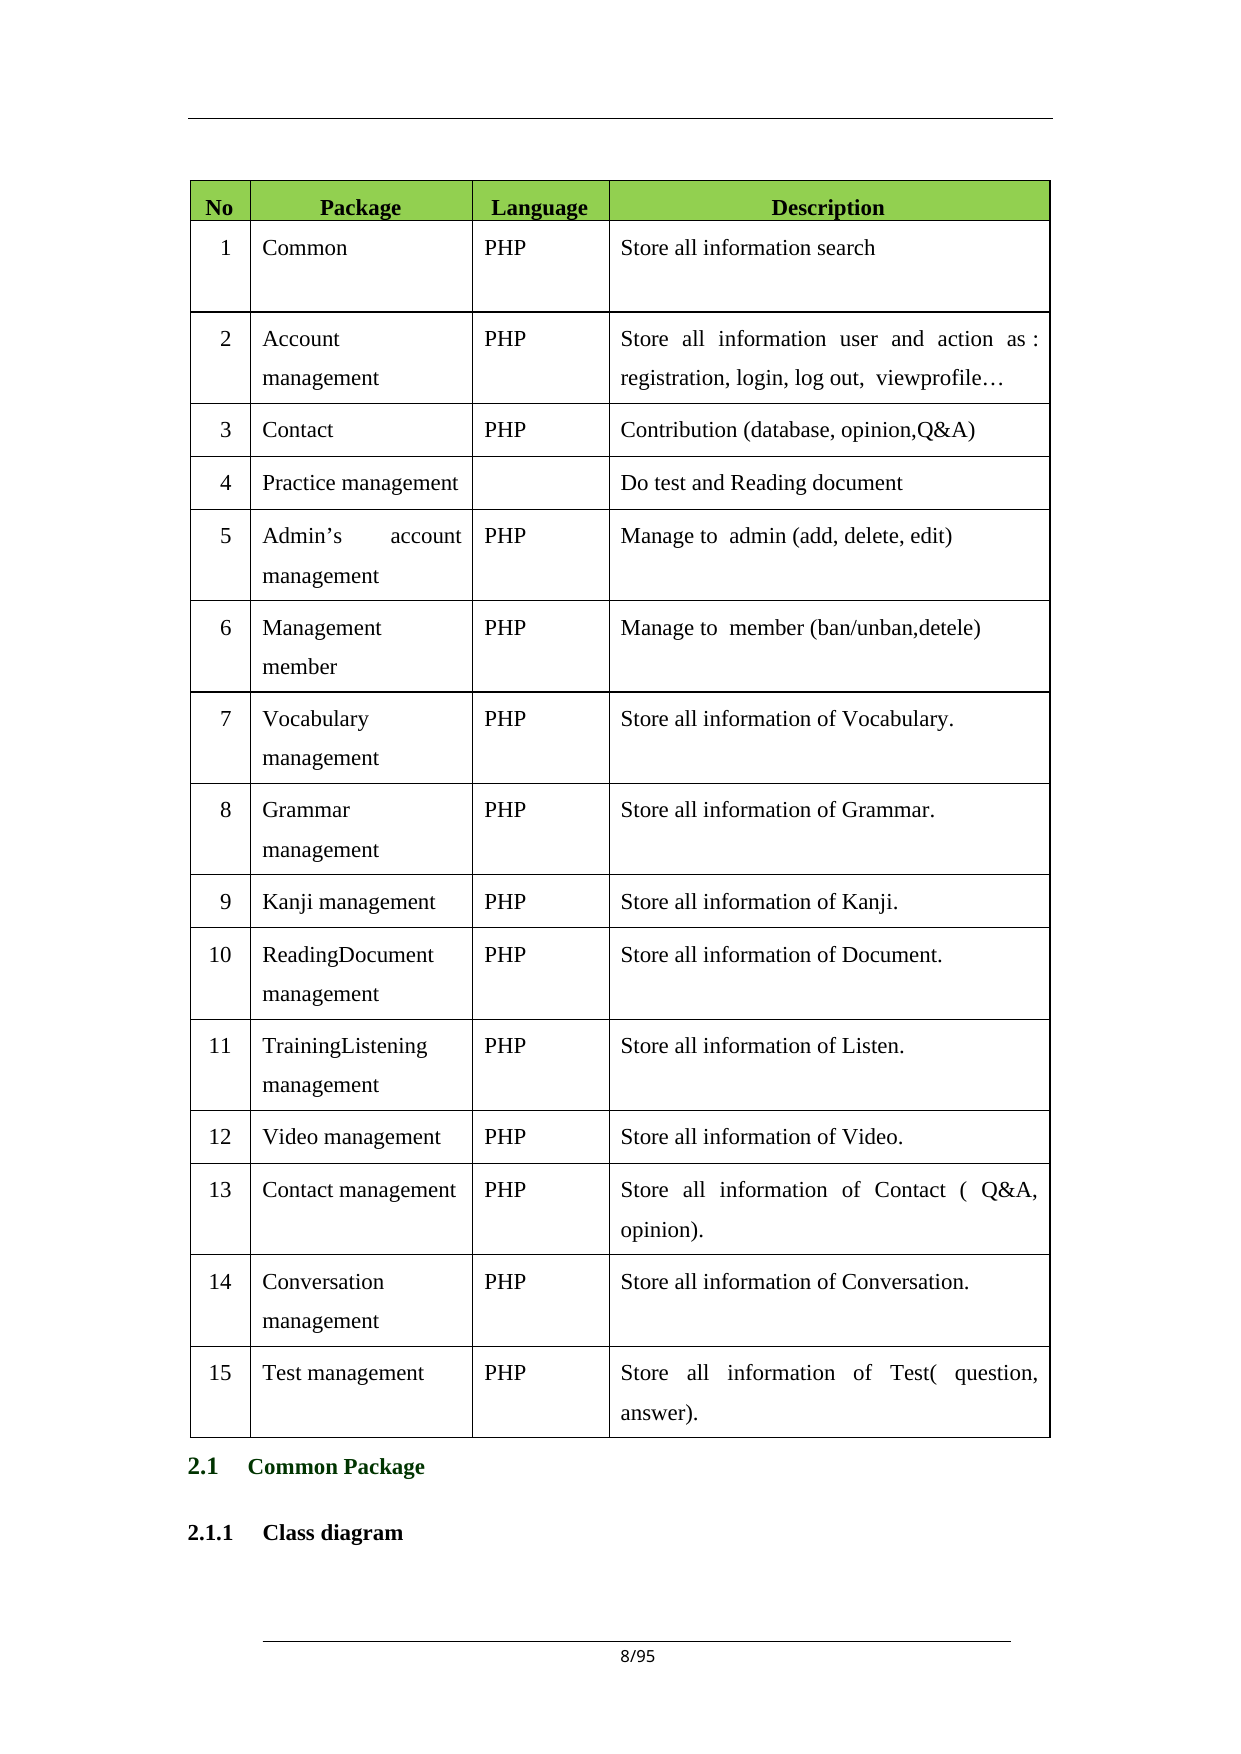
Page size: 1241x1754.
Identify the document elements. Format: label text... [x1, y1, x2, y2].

table_header Language [473, 181, 609, 220]
table_cell Vocabulary management [251, 693, 472, 783]
table_cell PHP [473, 404, 609, 456]
table_cell Contribution (database, opinion,Q&A) [610, 404, 1049, 456]
table_cell Kanji management [251, 875, 472, 927]
table_cell ReadingDocument management [251, 928, 472, 1018]
table_cell [191, 875, 250, 927]
table_cell Account management [251, 313, 472, 403]
table_cell Store all information of Conversation. [610, 1255, 1049, 1346]
table_cell Store all information of Video. [610, 1111, 1049, 1163]
table_cell 01 [191, 221, 250, 311]
table_cell [191, 928, 250, 1018]
table_cell [191, 601, 250, 691]
table_cell PHP [473, 1164, 609, 1254]
table_header Package [251, 181, 472, 220]
table_cell Practice management [251, 457, 472, 509]
table_header Description [610, 181, 1049, 220]
table_cell PHP [473, 693, 609, 783]
subtitle Common Package [187, 180, 1053, 1480]
table_cell Store all information of Listen. [610, 1020, 1049, 1110]
table_cell Management member [251, 601, 472, 691]
table_cell PHP [473, 1111, 609, 1163]
table_cell PHP [473, 313, 609, 403]
table_cell PHP [473, 601, 609, 691]
table_cell PHP [473, 1255, 609, 1346]
table_cell [473, 457, 609, 509]
table_cell Common [251, 221, 472, 311]
table_cell Store all information of Vocabulary. [610, 693, 1049, 783]
table_cell PHP [473, 928, 609, 1018]
table_cell [191, 1164, 250, 1254]
table_cell Manage to admin (add, delete, edit) [610, 510, 1049, 600]
table_cell [191, 693, 250, 783]
table_cell PHP [473, 1020, 609, 1110]
table_cell Contact [251, 404, 472, 456]
table_cell Store all information of Kanji. [610, 875, 1049, 927]
table_cell [191, 313, 250, 403]
table_cell PHP [473, 221, 609, 311]
table_cell Do test and Reading document [610, 457, 1049, 509]
table_cell [191, 1111, 250, 1163]
table_cell Store all information of Test( question, answer). [610, 1347, 1049, 1437]
table_cell Test management [251, 1347, 472, 1437]
table_cell Store all information of Contact ( Q&A, opinion). [610, 1164, 1049, 1254]
table_cell TrainingListening management [251, 1020, 472, 1110]
table_cell [191, 784, 250, 874]
table_cell Contact management [251, 1164, 472, 1254]
table_cell Video management [251, 1111, 472, 1163]
table_cell [191, 1020, 250, 1110]
table_cell Store all information of Grammar. [610, 784, 1049, 874]
table_cell PHP [473, 1347, 609, 1437]
table_header No [191, 181, 250, 220]
table_cell Store all information user and action as : registration, login, log out, viewprofile… [610, 313, 1049, 403]
table_cell PHP [473, 510, 609, 600]
table_cell Manage to member (ban/unban,detele) [610, 601, 1049, 691]
table_cell [191, 510, 250, 600]
table_cell [191, 404, 250, 456]
subtitle Class diagram [187, 1519, 1053, 1546]
table_cell [191, 1255, 250, 1346]
table_cell Store all information of Document. [610, 928, 1049, 1018]
table_cell Admin’s account management [251, 510, 472, 600]
table_cell PHP [473, 784, 609, 874]
table_cell [191, 1347, 250, 1437]
table_cell PHP [473, 875, 609, 927]
table_cell Store all information search [610, 221, 1049, 311]
table_cell Conversation management [251, 1255, 472, 1346]
table_cell Grammar management [251, 784, 472, 874]
table_cell [191, 457, 250, 509]
